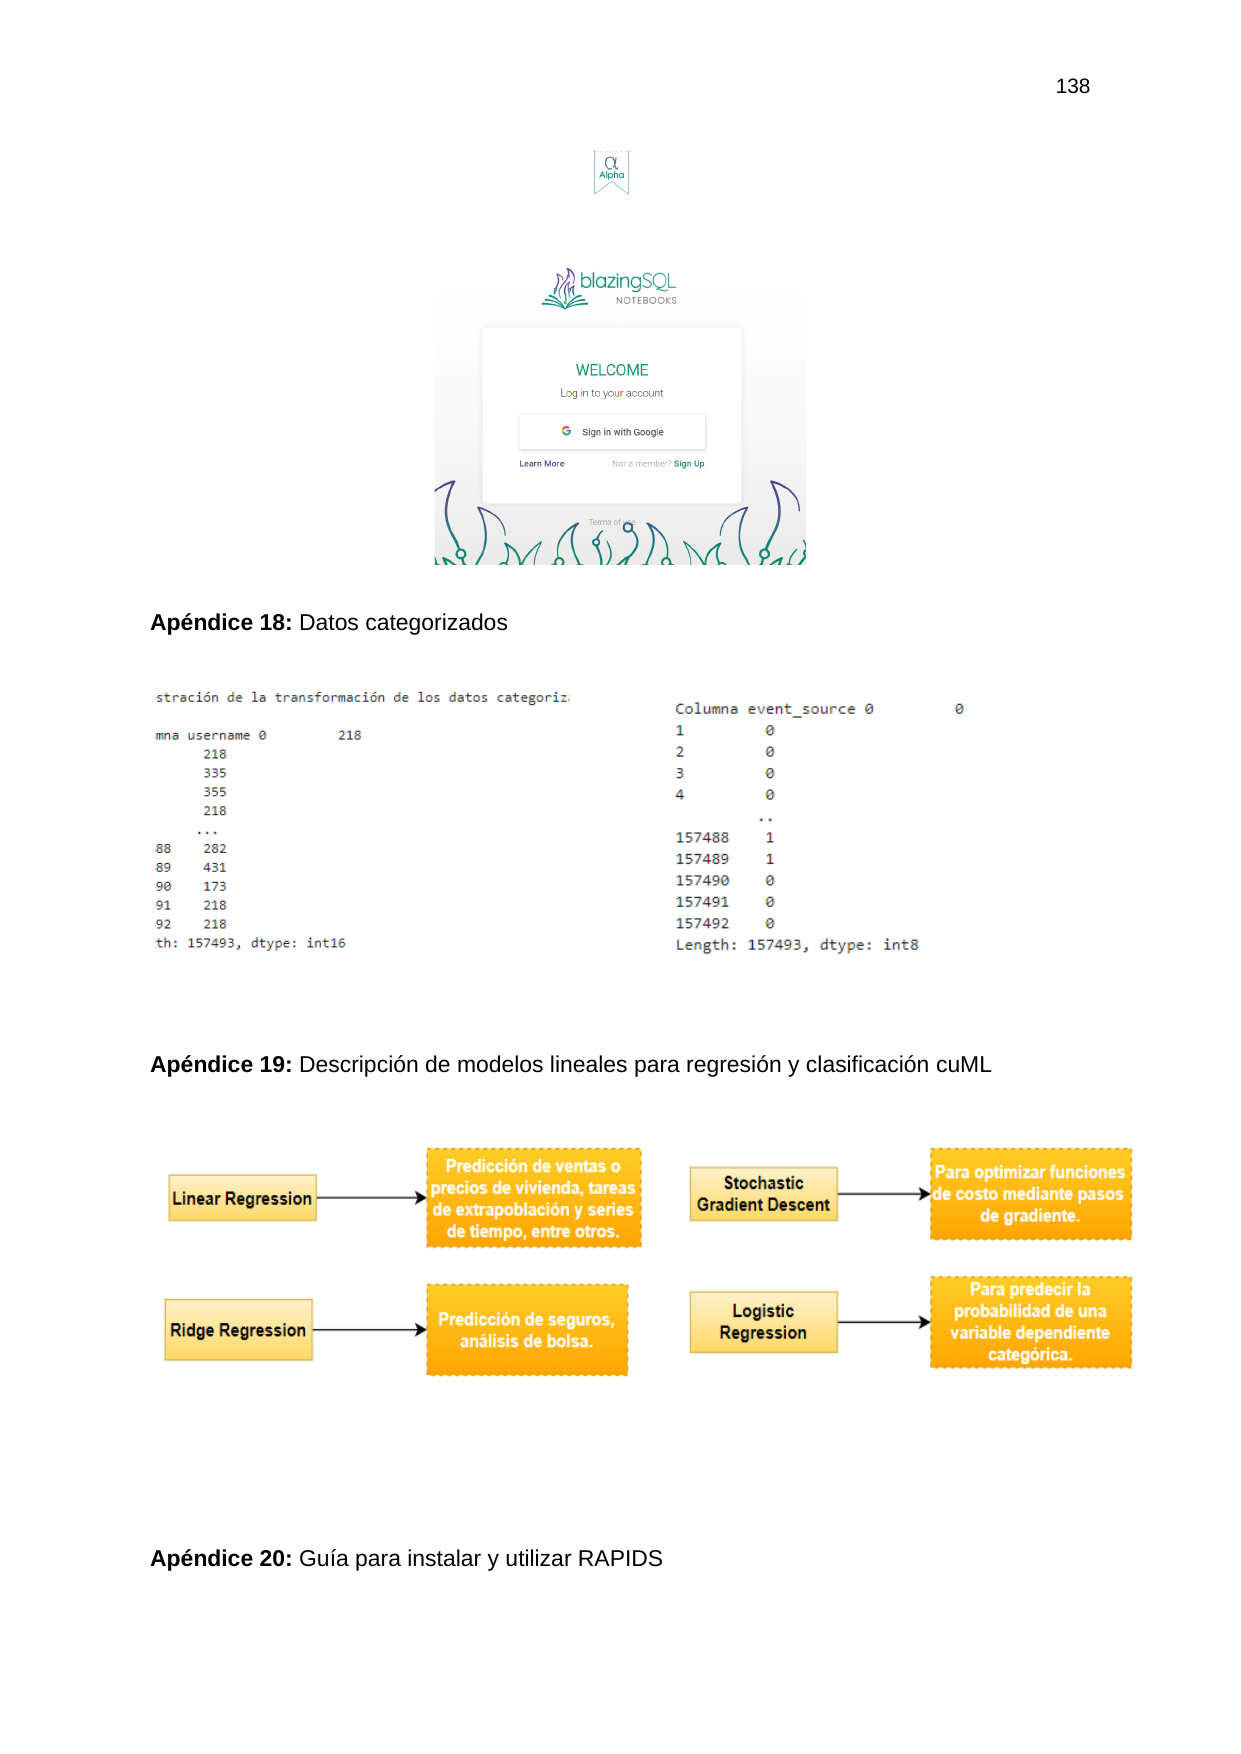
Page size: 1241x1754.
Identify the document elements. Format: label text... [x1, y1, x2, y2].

text Apéndice 20: Guía para instalar y utilizar RAPIDS [150, 1544, 1090, 1571]
picture [671, 691, 1065, 960]
picture [150, 1124, 1174, 1427]
picture [434, 150, 806, 565]
picture [155, 683, 570, 953]
text Apéndice 18: Datos categorizados [150, 609, 1090, 636]
text Apéndice 19: Descripción de modelos lineales para regresión y clasificación cuML [150, 1051, 1090, 1077]
